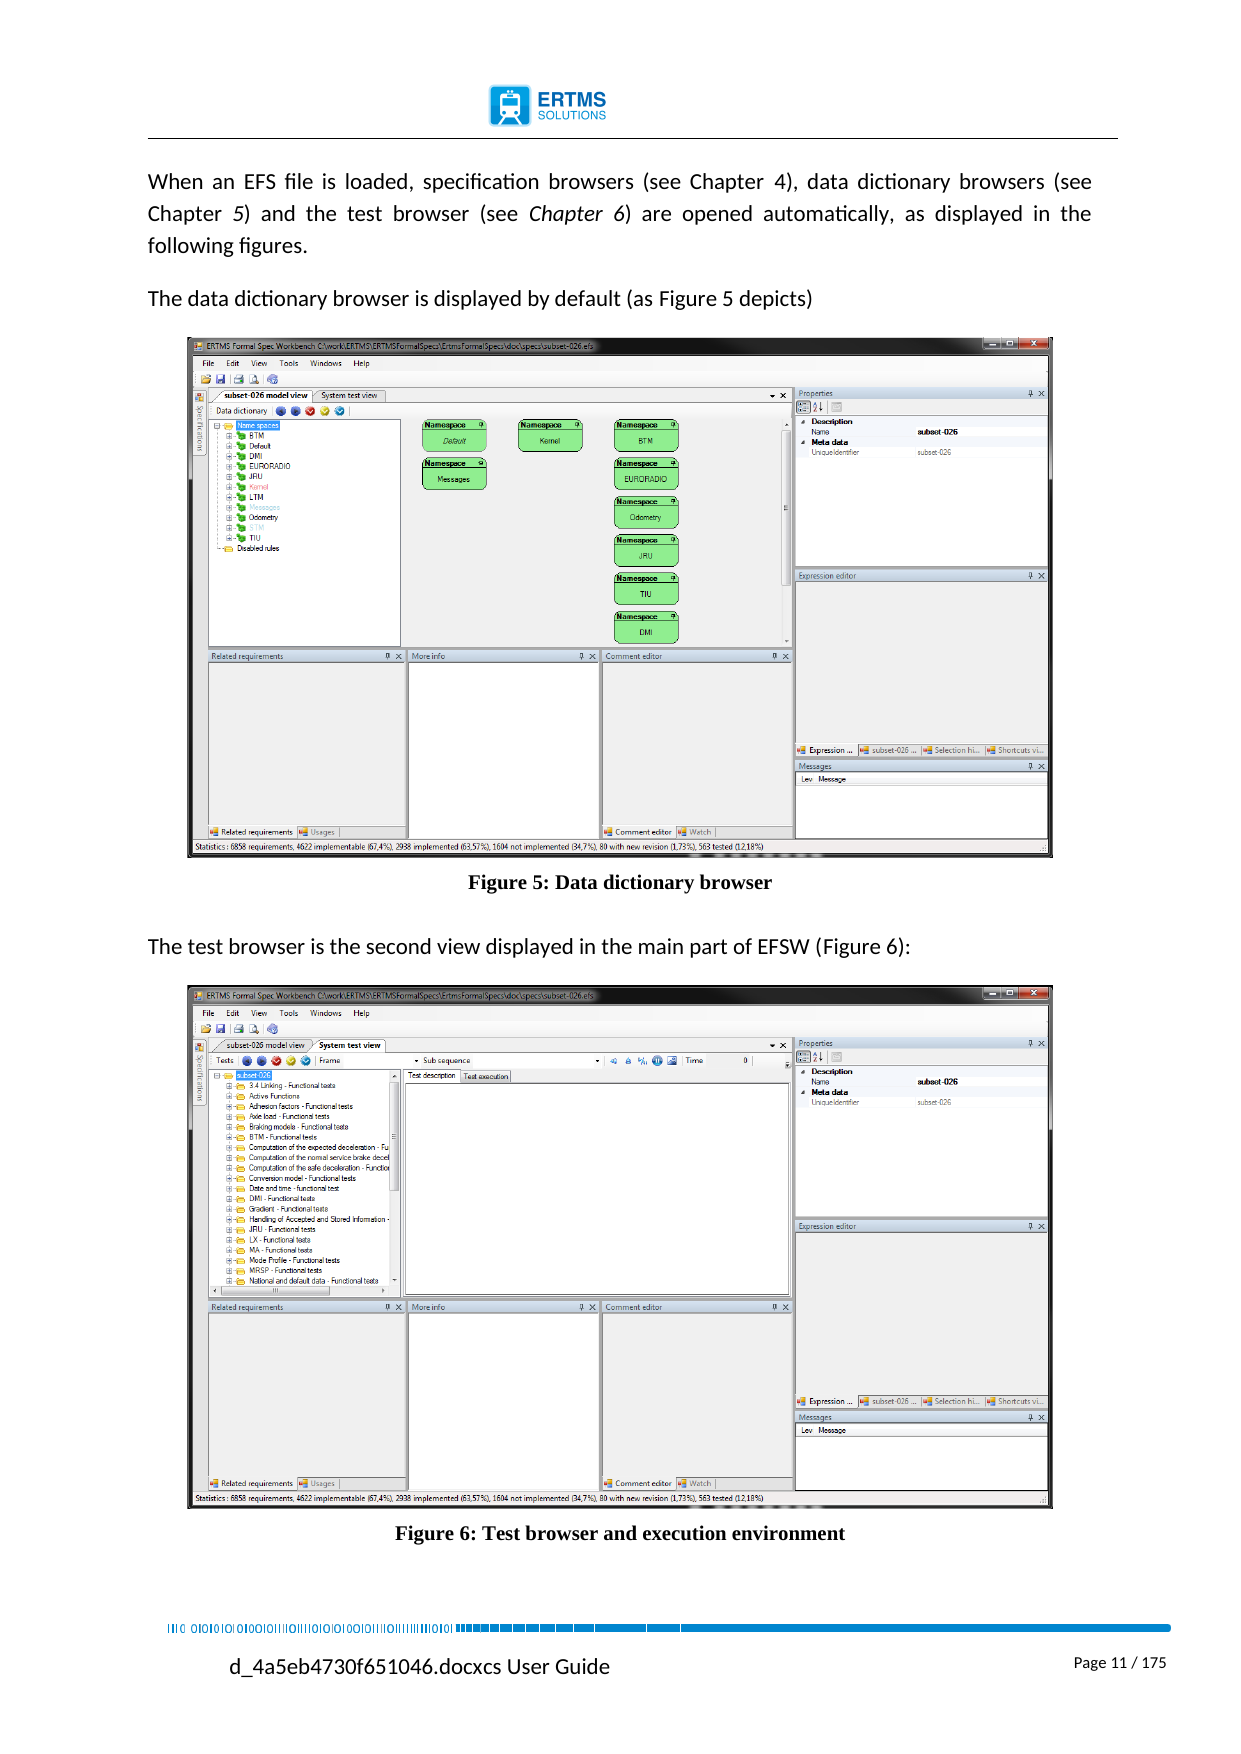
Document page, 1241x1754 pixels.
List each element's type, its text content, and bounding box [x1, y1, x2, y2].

picture [187, 985, 1053, 1509]
text Figure 6: Test browser and execution environment [148, 1521, 1093, 1545]
picture [477, 73, 617, 138]
text The test browser is the second view displayed in the main part of EFSW (Figure 6): [148, 932, 1093, 960]
text When an EFS file is loaded, specification browsers (see Chapter 4), data dictionary browsers (see Chapter 5) and the test browser (see Chapter 6) are opened automatically, as displayed in the following figures. [148, 167, 1093, 259]
text Figure 5: Data dictionary browser [148, 870, 1093, 894]
text The data dictionary browser is displayed by default (as Figure 5 depicts) [148, 284, 1093, 312]
picture [187, 337, 1053, 858]
picture [167, 1624, 1171, 1633]
